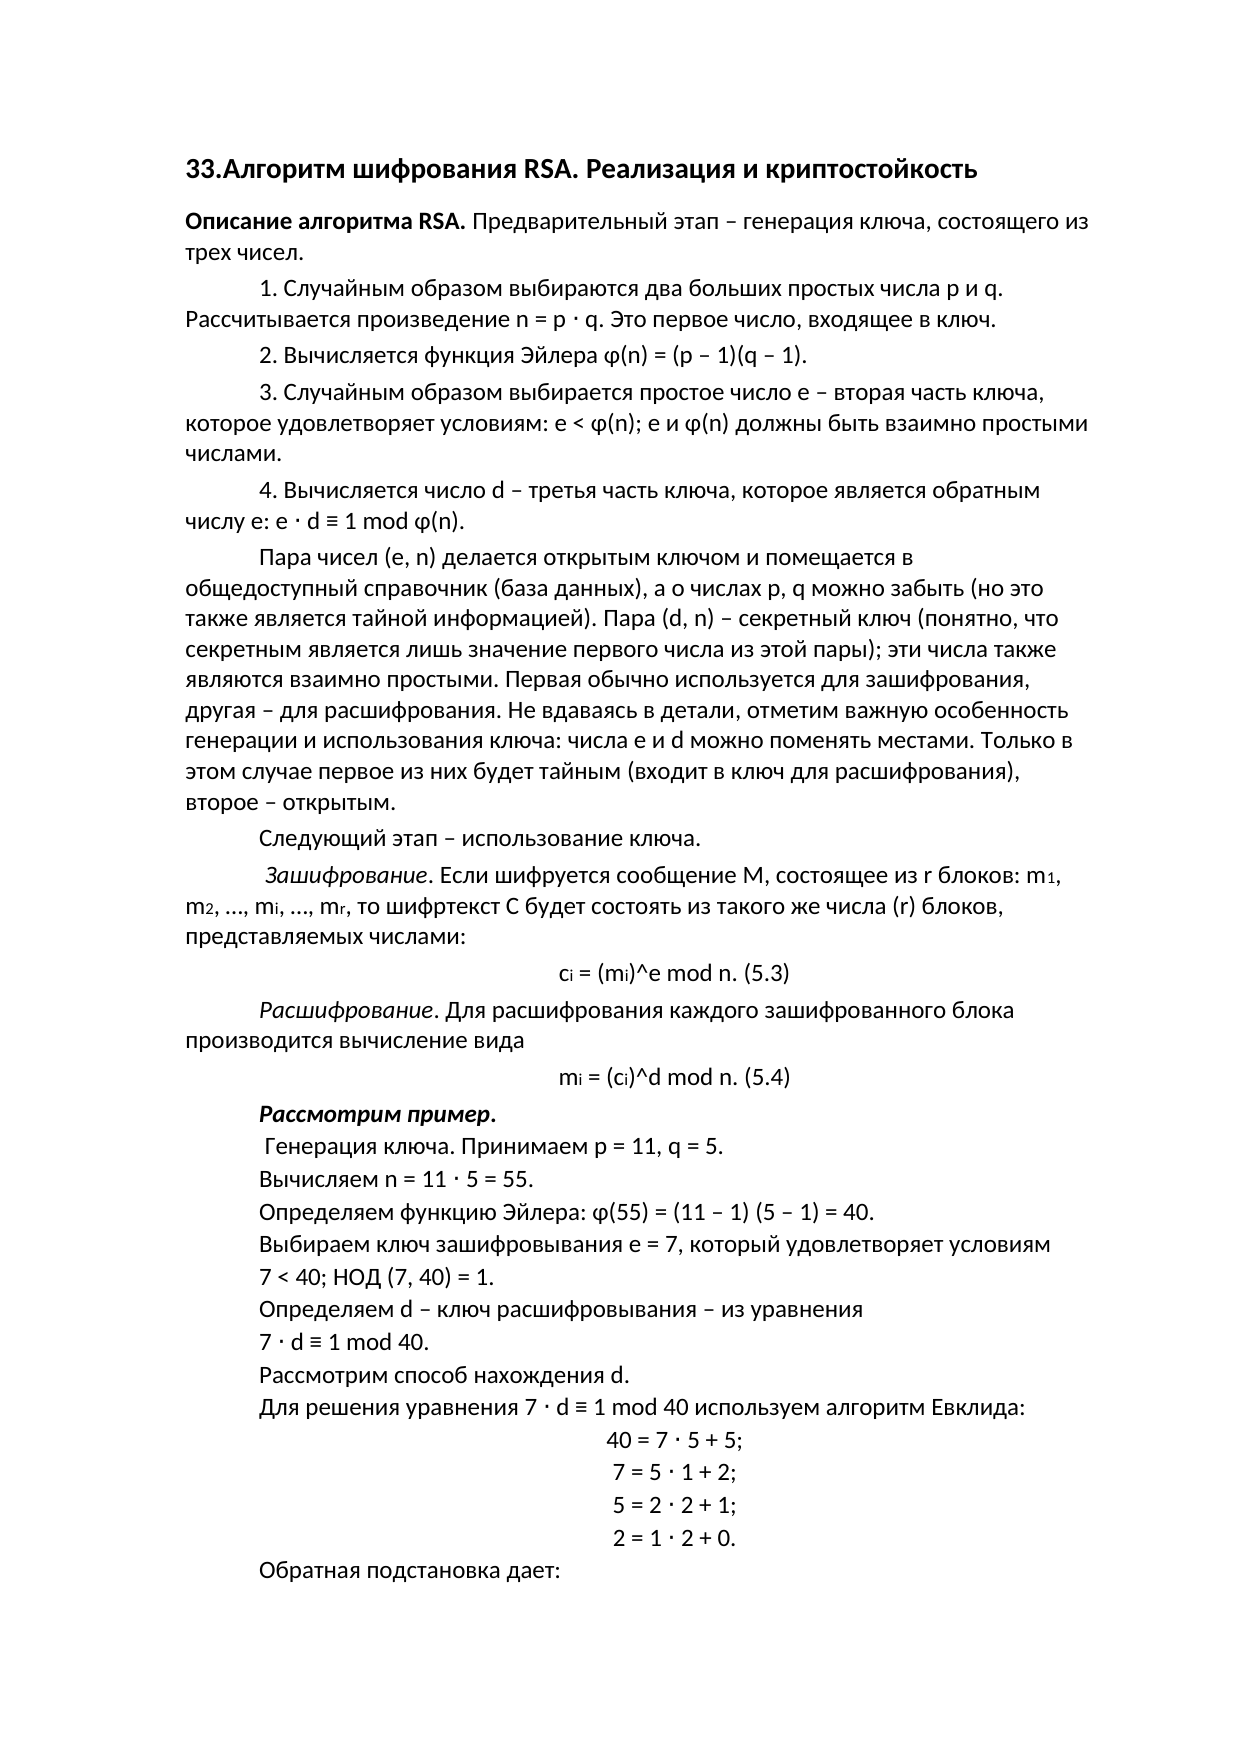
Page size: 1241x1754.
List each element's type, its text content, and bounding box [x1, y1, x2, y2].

text 4. Вычисляется число d – третья часть ключа, которое является обратным числу e: e ⋅ d ≡ 1 mod φ(n). [185, 474, 1090, 535]
text 7 < 40; НОД (7, 40) = 1. [185, 1261, 1090, 1291]
text Определяем d – ключ расшифровывания – из уравнения [185, 1293, 1090, 1324]
text Рассмотрим способ нахождения d. [185, 1359, 1090, 1389]
text Следующий этап – использование ключа. [185, 822, 1090, 853]
text 5 = 2 ⋅ 2 + 1; [185, 1489, 1090, 1520]
text 40 = 7 ⋅ 5 + 5; [185, 1424, 1090, 1454]
text 1. Случайным образом выбираются два больших простых числа p и q. Рассчитывается произведение n = p ⋅ q. Это первое число, входящее в ключ. [185, 272, 1090, 333]
text ci = (mi)^e mod n. (5.3) [185, 957, 1090, 988]
text 7 = 5 ⋅ 1 + 2; [185, 1457, 1090, 1487]
text 3. Случайным образом выбирается простое число e – вторая часть ключа, которое удовлетворяет условиям: e < φ(n); е и φ(n) должны быть взаимно простыми числами. [185, 376, 1090, 468]
text mi = (ci)^d mod n. (5.4) [185, 1061, 1090, 1092]
text Зашифрование. Если шифруется сообщение М, состоящее из r блоков: m1, m2, …, mi, …, mr, то шифртекст С будет состоять из такого же числа (r) блоков, представляемых числами: [185, 859, 1090, 951]
text Для решения уравнения 7 ⋅ d ≡ 1 mod 40 используем алгоритм Евклида: [185, 1391, 1090, 1422]
text Обратная подстановка дает: [185, 1554, 1090, 1585]
text Пара чисел (e, n) делается открытым ключом и помещается в общедоступный справочник (база данных), а о числах p, q можно забыть (но это также является тайной информацией). Пара (d, n) – секретный ключ (понятно, что секретным является лишь значение первого числа из этой пары); эти числа также являются взаимно простыми. Первая обычно используется для зашифрования, другая – для расшифрования. Не вдаваясь в детали, отметим важную особенность генерации и использования ключа: числа e и d можно поменять местами. Только в этом случае первое из них будет тайным (входит в ключ для расшифрования), второе – открытым. [185, 542, 1090, 816]
text Рассмотрим пример. [185, 1098, 1090, 1128]
list Алгоритм шифрования RSA. Реализация и криптостойкость [185, 150, 1090, 186]
text Расшифрование. Для расшифрования каждого зашифрованного блока производится вычисление вида [185, 994, 1090, 1055]
text Генерация ключа. Принимаем p = 11, q = 5. [185, 1131, 1090, 1161]
text 2. Вычисляется функция Эйлера φ(n) = (p – 1)(q – 1). [185, 340, 1090, 370]
text 7 ⋅ d ≡ 1 mod 40. [185, 1326, 1090, 1357]
text Описание алгоритма RSA. Предварительный этап – генерация ключа, состоящего из трех чисел. [185, 205, 1090, 266]
text Выбираем ключ зашифровывания e = 7, который удовлетворяет условиям [185, 1228, 1090, 1259]
text 2 = 1 ⋅ 2 + 0. [185, 1522, 1090, 1552]
text Вычисляем n = 11 ⋅ 5 = 55. [185, 1163, 1090, 1194]
text Определяем функцию Эйлера: φ(55) = (11 – 1) (5 – 1) = 40. [185, 1196, 1090, 1226]
